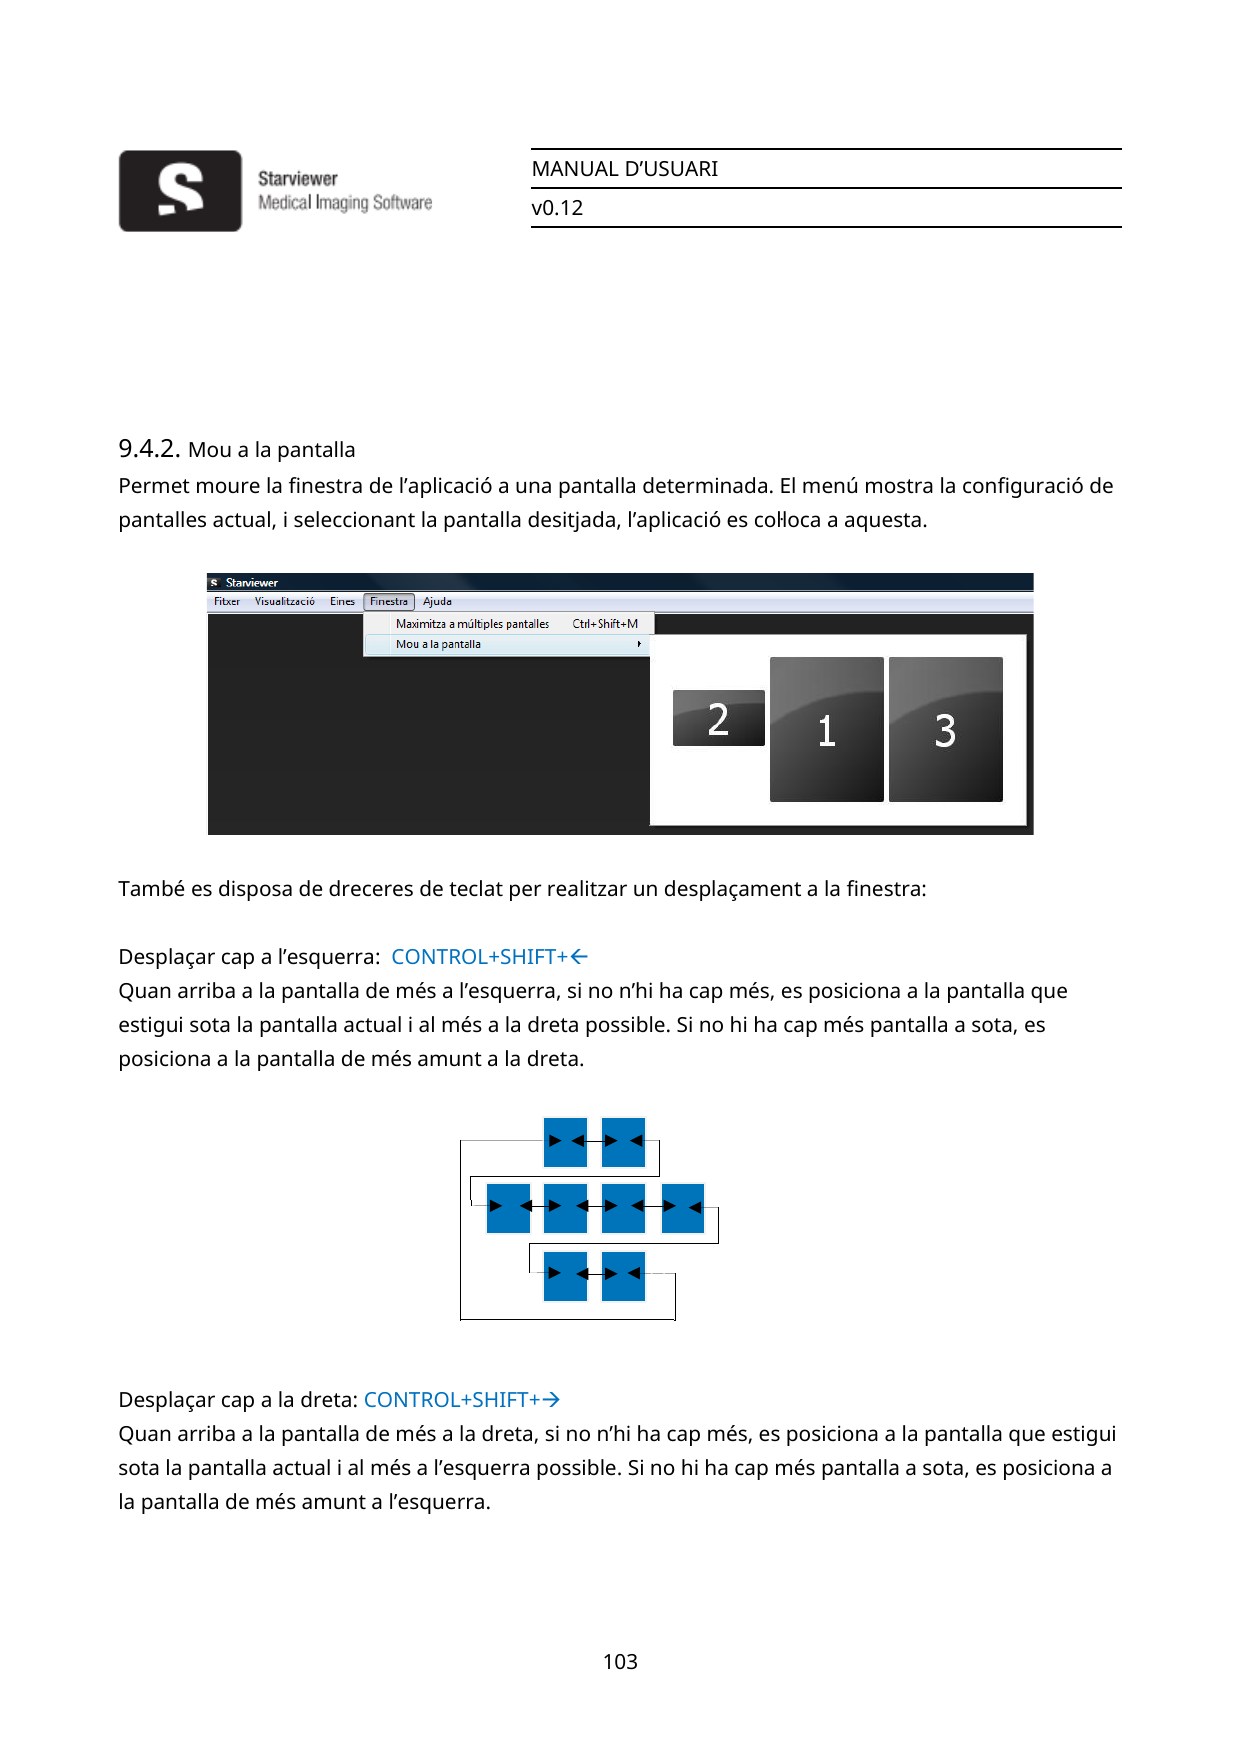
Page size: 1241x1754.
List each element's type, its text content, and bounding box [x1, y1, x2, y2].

text També es disposa de dreceres de teclat per realitzar un desplaçament a la finestra: [118, 874, 1122, 903]
text Permet moure la finestra de l’aplicació a una pantalla determinada. El menú mostra la configuració de pantalles actual, i seleccionant la pantalla desitjada, l’aplicació es col·loca a aquesta. [118, 471, 1122, 534]
picture [206, 573, 1034, 835]
text Desplaçar cap a l’esquerra: CONTROL+SHIFT+ [118, 942, 1122, 971]
text Desplaçar cap a la dreta: CONTROL+SHIFT+ [118, 1385, 1122, 1413]
subtitle Mou a la pantalla [118, 430, 1122, 464]
text Quan arriba a la pantalla de més a l’esquerra, si no n’hi ha cap més, es posiciona a la pantalla que estigui sota la pantalla actual i al més a la dreta possible. Si no hi ha cap més pantalla a sota, es posiciona a la pantalla de més amunt a la dreta. [118, 976, 1122, 1073]
text Quan arriba a la pantalla de més a la dreta, si no n’hi ha cap més, es posiciona a la pantalla que estigui sota la pantalla actual i al més a l’esquerra possible. Si no hi ha cap més pantalla a sota, es posiciona a la pantalla de més amunt a l’esquerra. [118, 1419, 1122, 1516]
